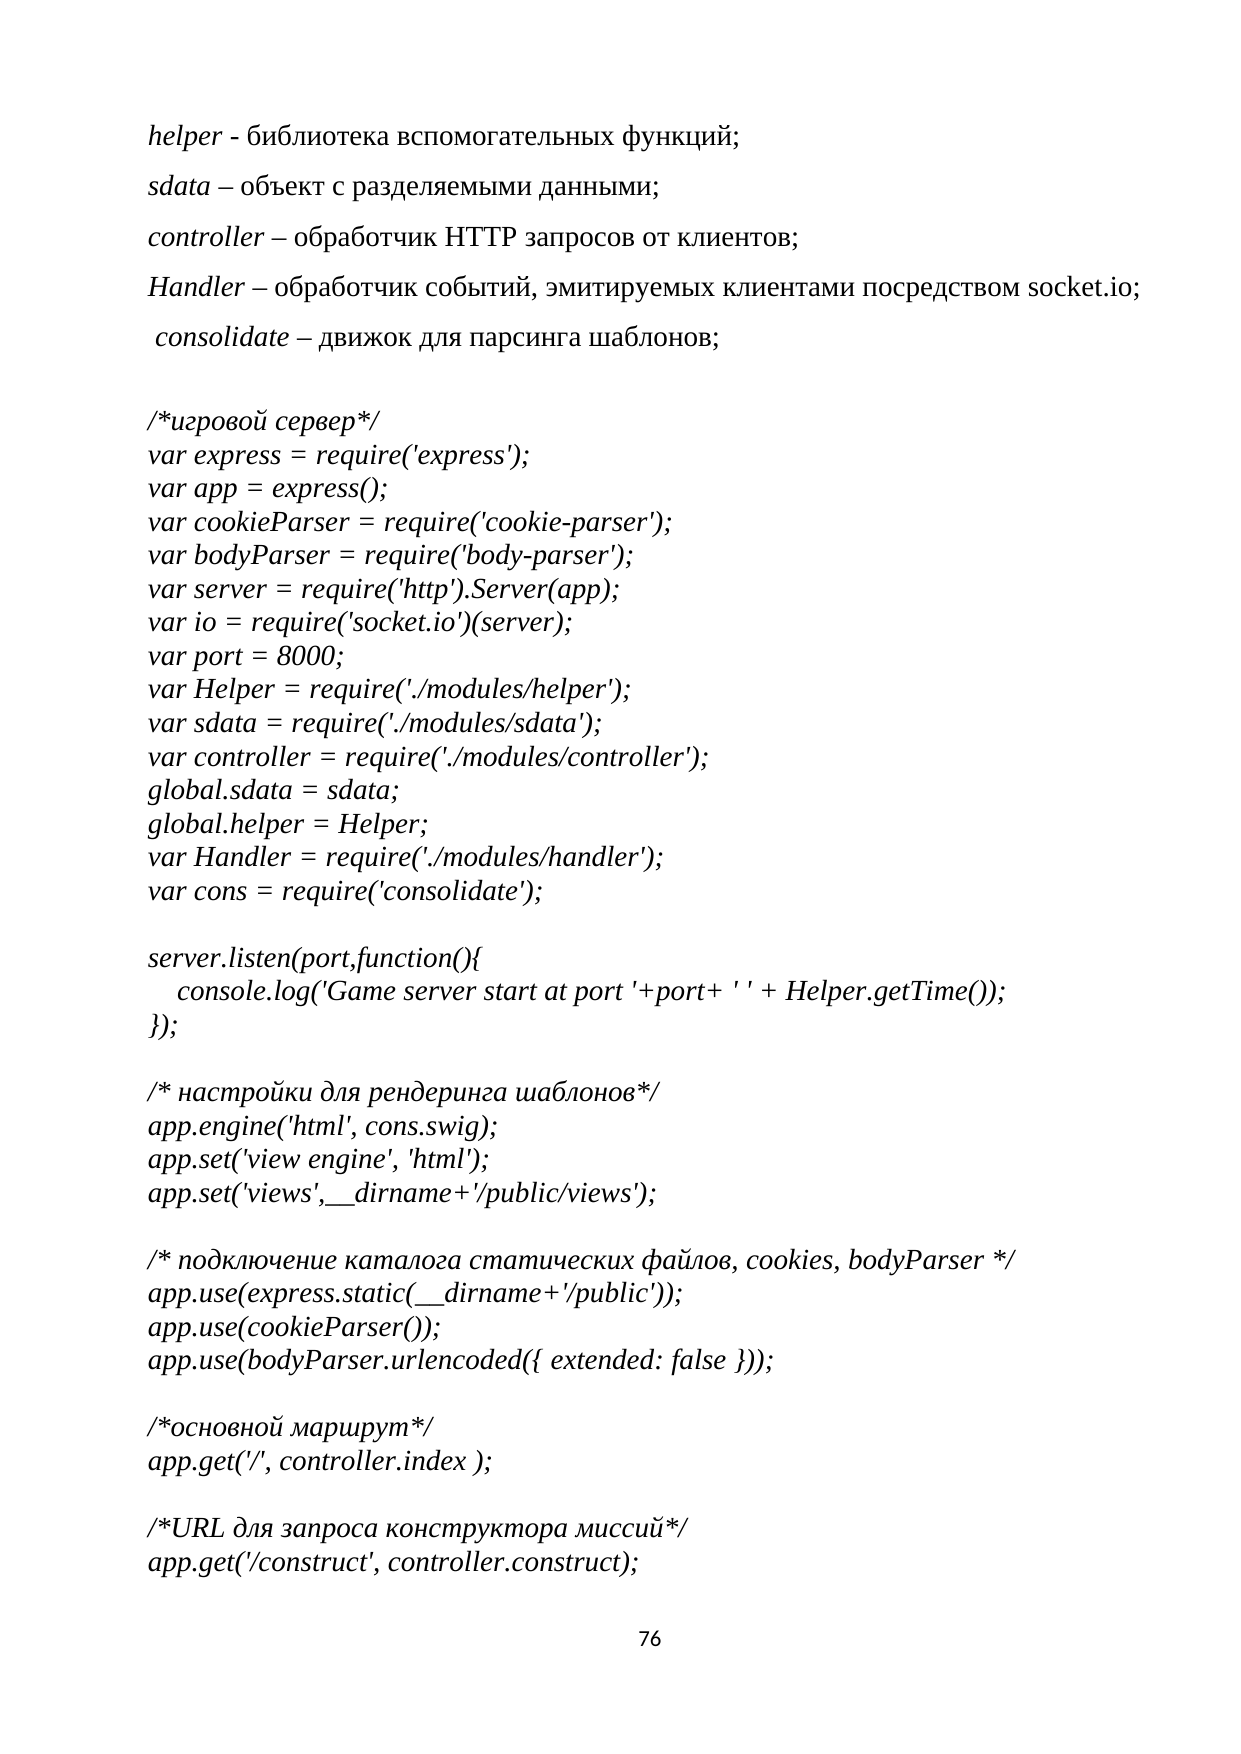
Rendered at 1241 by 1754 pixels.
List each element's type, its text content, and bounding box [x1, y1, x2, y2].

text app.use(cookieParser()); [148, 1309, 1152, 1342]
text Handler – обработчик событий, эмитируемых клиентами посредством socket.io; [148, 269, 1152, 303]
text helper - библиотека вспомогательных функций; [148, 118, 1152, 152]
text var controller = require('./modules/controller'); [148, 739, 1152, 772]
text /*игровой сервер*/ [148, 403, 1152, 437]
text var Handler = require('./modules/handler'); [148, 839, 1152, 873]
text var server = require('http').Server(app); [148, 571, 1152, 604]
text var bodyParser = require('body-parser'); [148, 537, 1152, 571]
text app.set('views',__dirname+'/public/views'); [148, 1175, 1152, 1208]
text var sdata = require('./modules/sdata'); [148, 705, 1152, 739]
text global.sdata = sdata; [148, 772, 1152, 806]
text var io = require('socket.io')(server); [148, 604, 1152, 638]
text var cookieParser = require('cookie-parser'); [148, 504, 1152, 537]
text var Helper = require('./modules/helper'); [148, 672, 1152, 705]
text /* подключение каталога статических файлов, cookies, bodyParser */ [148, 1242, 1152, 1275]
text app.use(express.static(__dirname+'/public')); [148, 1275, 1152, 1309]
text var port = 8000; [148, 638, 1152, 672]
text var app = express(); [148, 470, 1152, 504]
text }); [148, 1007, 1152, 1041]
text global.helper = Helper; [148, 806, 1152, 839]
text /*URL для запроса конструктора миссий*/ [148, 1510, 1152, 1544]
text consolidate – движок для парсинга шаблонов; [148, 319, 1152, 353]
text /*основной маршрут*/ [148, 1409, 1152, 1443]
text app.get('/', controller.index ); [148, 1443, 1152, 1477]
text var express = require('express'); [148, 437, 1152, 470]
text app.use(bodyParser.urlencoded({ extended: false })); [148, 1342, 1152, 1376]
text app.set('view engine', 'html'); [148, 1141, 1152, 1175]
text app.get('/construct', controller.construct); [148, 1544, 1152, 1577]
text sdata – объект с разделяемыми данными; [148, 168, 1152, 202]
text app.engine('html', cons.swig); [148, 1108, 1152, 1141]
text console.log('Game server start at port '+port+ ' ' + Helper.getTime()); [148, 973, 1152, 1007]
text server.listen(port,function(){ [148, 940, 1152, 973]
text controller – обработчик HTTP запросов от клиентов; [148, 219, 1152, 252]
text /* настройки для рендеринга шаблонов*/ [148, 1074, 1152, 1108]
text var cons = require('consolidate'); [148, 873, 1152, 906]
